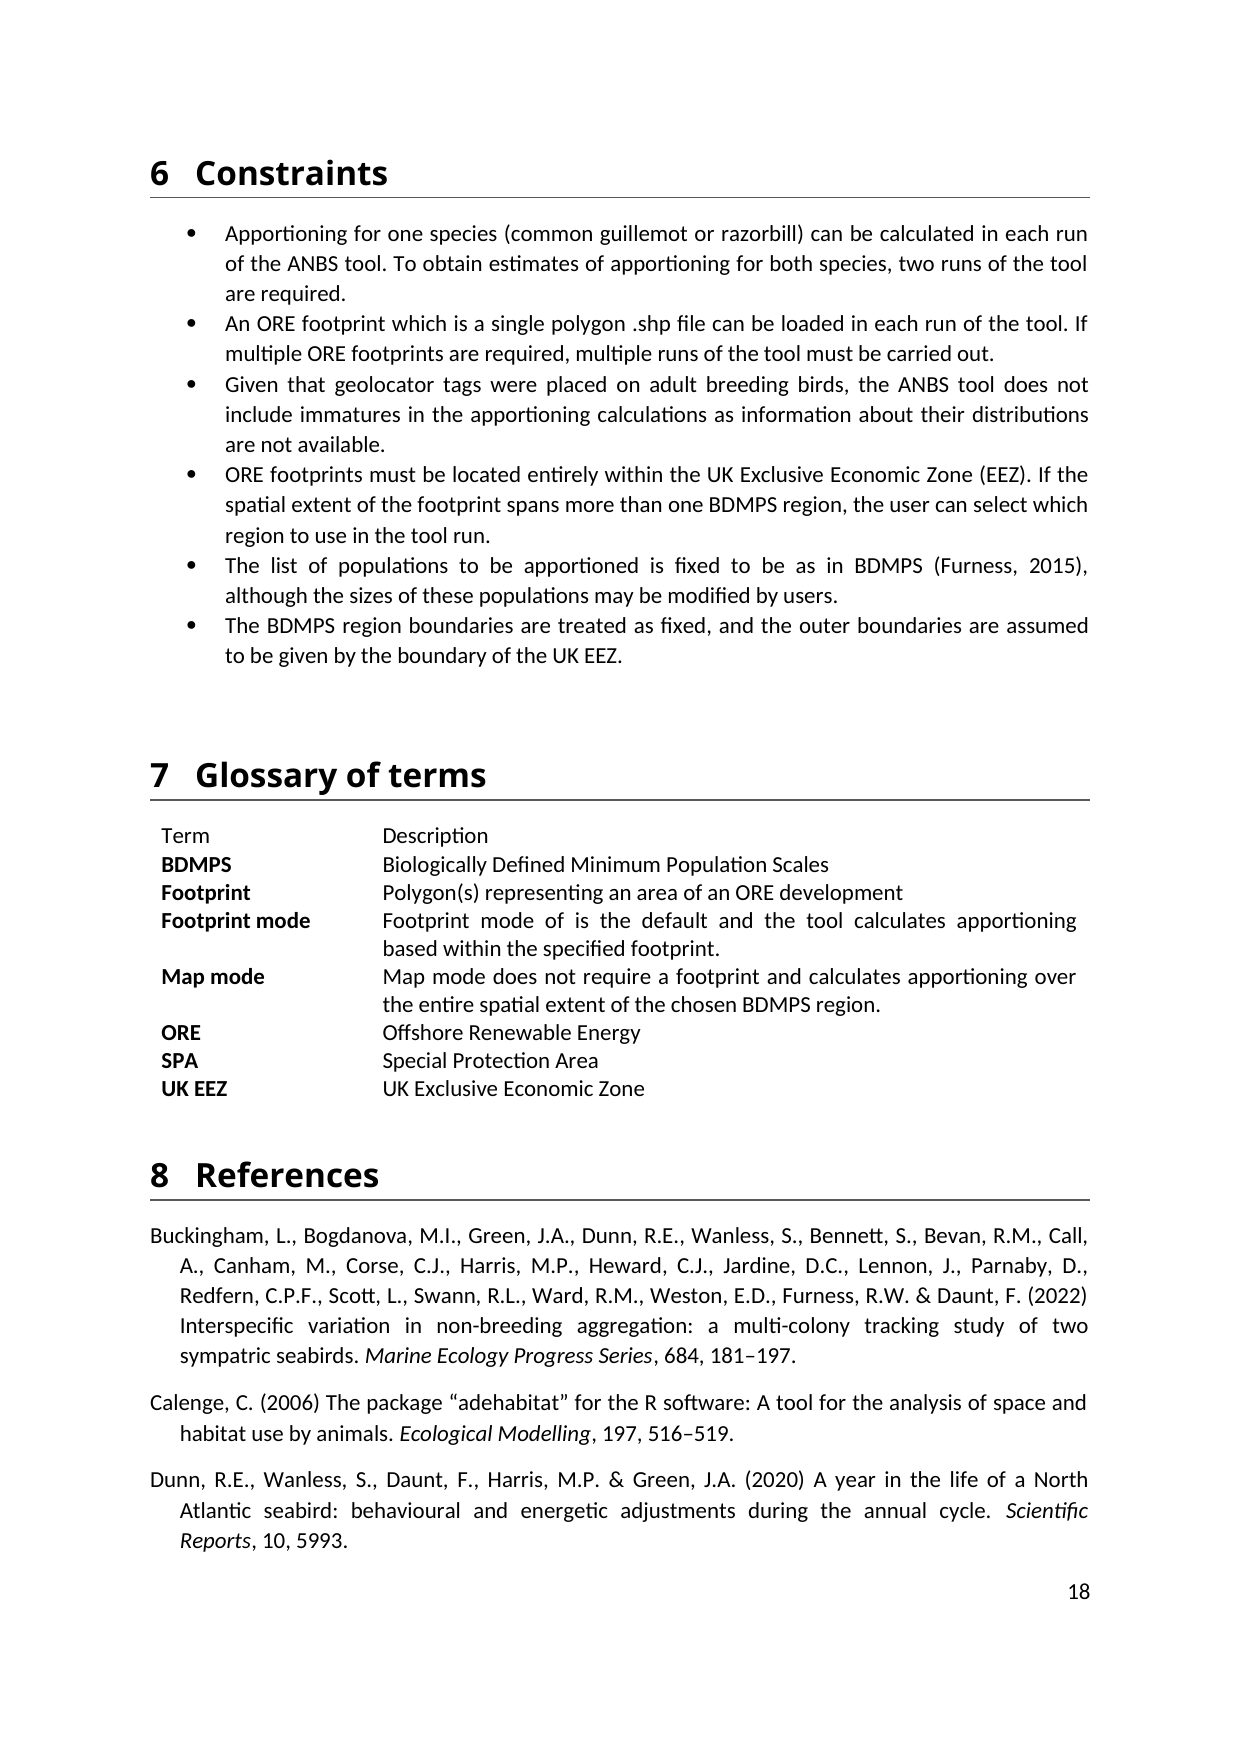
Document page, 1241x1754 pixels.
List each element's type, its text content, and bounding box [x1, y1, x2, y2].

table_cell BDMPS [150, 850, 371, 878]
list The BDMPS region boundaries are treated as fixed, and the outer boundaries are assumed to be given by the boundary of the UK EEZ. [187, 611, 1090, 670]
table_cell Biologically Defined Minimum Population Scales [371, 850, 1089, 878]
subtitle Constraints [150, 150, 1090, 197]
text Dunn, R.E., Wanless, S., Daunt, F., Harris, M.P. & Green, J.A. (2020) A year in the life of a North Atlantic seabird: behavioural and energetic adjustments during the annual cycle. Scientific Reports, 10, 5993. [150, 1466, 1090, 1554]
table_cell Polygon(s) representing an area of an ORE development [371, 878, 1089, 906]
table_cell Map mode does not require a footprint and calculates apportioning over the entire spatial extent of the chosen BDMPS region. [371, 962, 1089, 1018]
table_header Term [150, 821, 371, 849]
list The list of populations to be apportioned is fixed to be as in BDMPS (Furness, 2015), although the sizes of these populations may be modified by users. [187, 551, 1090, 609]
table_cell Footprint mode of is the default and the tool calculates apportioning based within the specified footprint. [371, 906, 1089, 962]
table_cell Footprint mode [150, 906, 371, 962]
subtitle References [150, 1152, 1090, 1199]
table_cell Footprint [150, 878, 371, 906]
table_cell UK Exclusive Economic Zone [371, 1074, 1089, 1102]
list Apportioning for one species (common guillemot or razorbill) can be calculated in each run of the ANBS tool. To obtain estimates of apportioning for both species, two runs of the tool are required. [187, 219, 1090, 307]
table_cell Offshore Renewable Energy [371, 1018, 1089, 1046]
text Buckingham, L., Bogdanova, M.I., Green, J.A., Dunn, R.E., Wanless, S., Bennett, S., Bevan, R.M., Call, A., Canham, M., Corse, C.J., Harris, M.P., Heward, C.J., Jardine, D.C., Lennon, J., Parnaby, D., Redfern, C.P.F., Scott, L., Swann, R.L., Ward, R.M., Weston, E.D., Furness, R.W. & Daunt, F. (2022) Interspecific variation in non-breeding aggregation: a multi-colony tracking study of two sympatric seabirds. Marine Ecology Progress Series, 684, 181–197. [150, 1221, 1090, 1370]
table_cell ORE [150, 1018, 371, 1046]
table_header Description [371, 821, 1089, 849]
list Given that geolocator tags were placed on adult breeding birds, the ANBS tool does not include immatures in the apportioning calculations as information about their distributions are not available. [187, 370, 1090, 458]
list An ORE footprint which is a single polygon .shp file can be loaded in each run of the tool. If multiple ORE footprints are required, multiple runs of the tool must be carried out. [187, 309, 1090, 368]
table_cell Map mode [150, 962, 371, 1018]
table_cell Special Protection Area [371, 1046, 1089, 1074]
list ORE footprints must be located entirely within the UK Exclusive Economic Zone (EEZ). If the spatial extent of the footprint spans more than one BDMPS region, the user can select which region to use in the tool run. [187, 460, 1090, 549]
table_cell SPA [150, 1046, 371, 1074]
subtitle Glossary of terms [150, 752, 1090, 799]
table_cell UK EEZ [150, 1074, 371, 1102]
text Calenge, C. (2006) The package “adehabitat” for the R software: A tool for the analysis of space and habitat use by animals. Ecological Modelling, 197, 516–519. [150, 1388, 1090, 1447]
